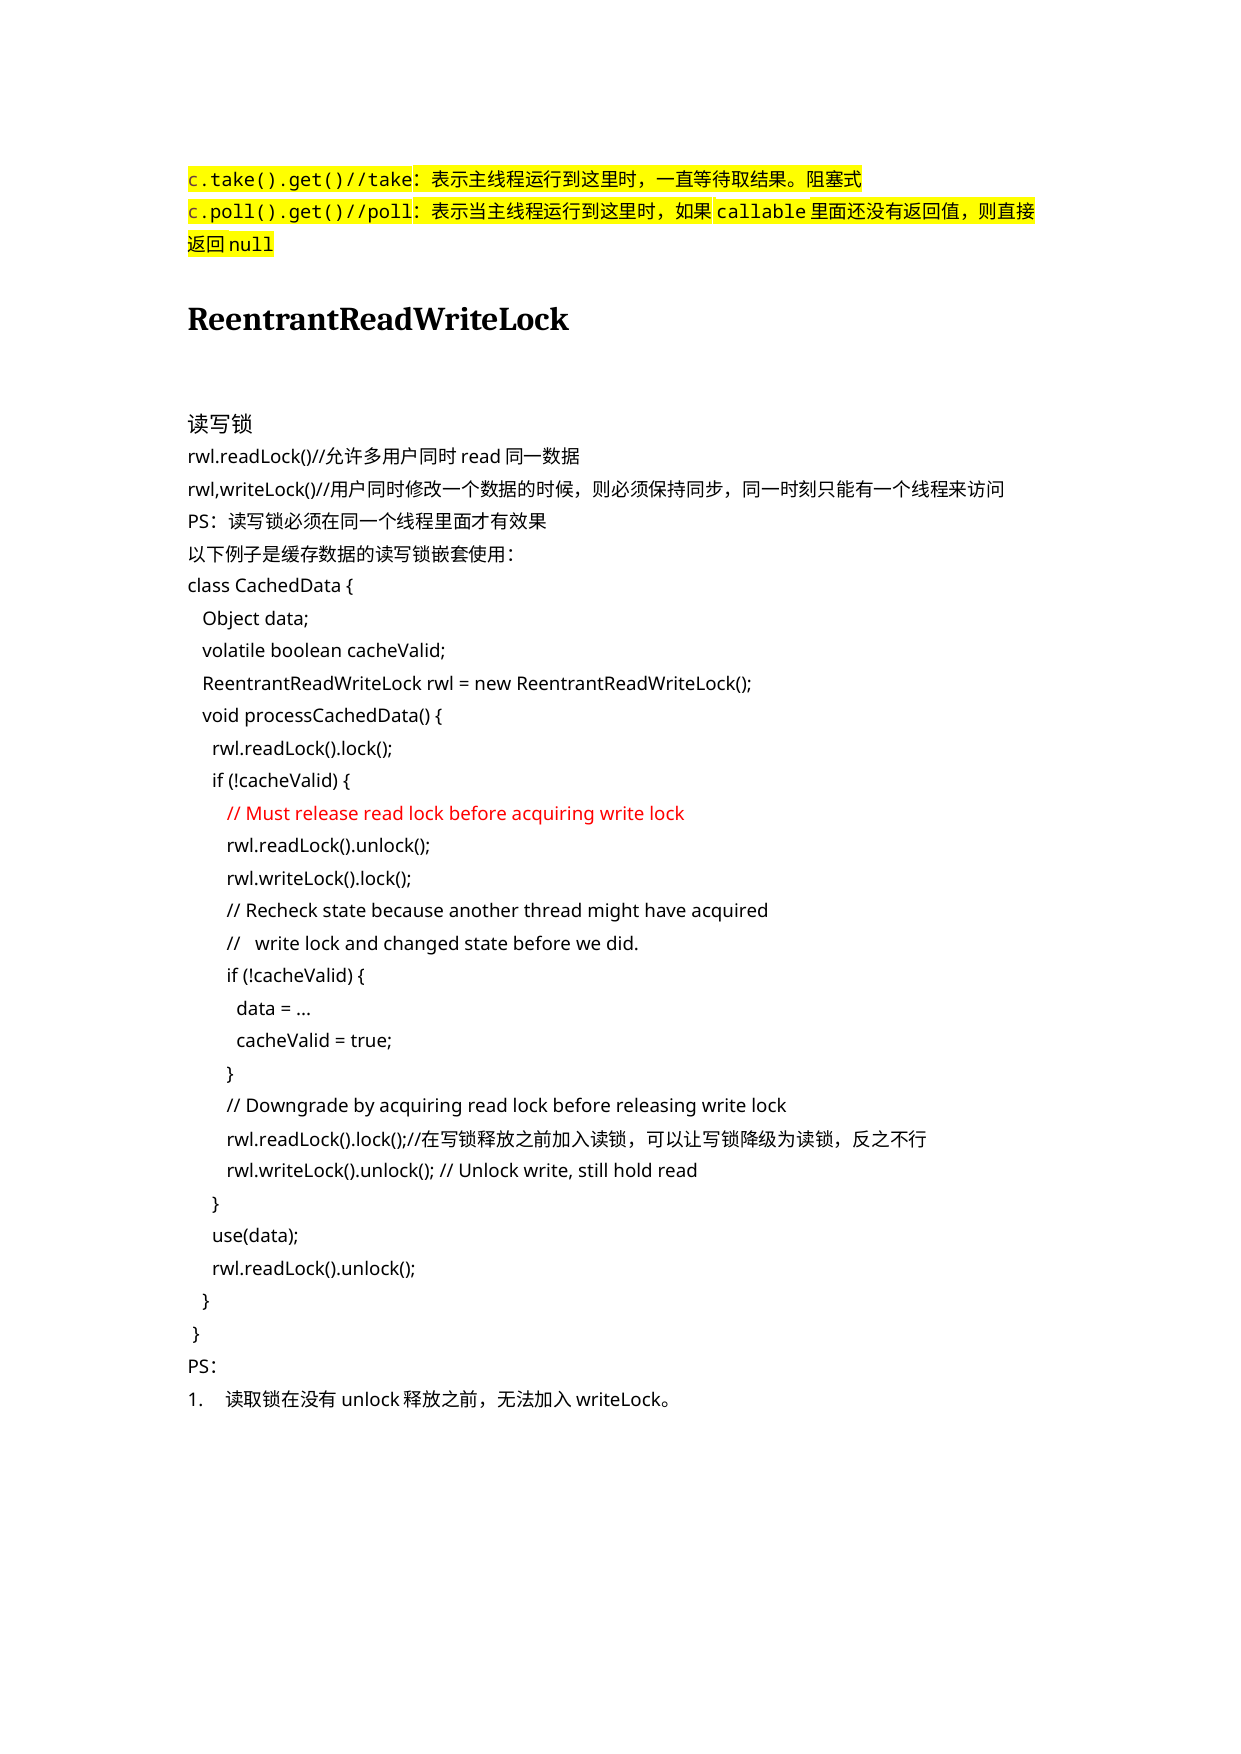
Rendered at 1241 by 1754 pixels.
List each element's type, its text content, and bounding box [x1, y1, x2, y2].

text rwl.writeLock().lock(); [187, 862, 1053, 894]
text } [187, 1057, 1053, 1089]
text if (!cacheValid) { [187, 959, 1053, 992]
text use(data); [187, 1219, 1053, 1252]
text PS：读写锁必须在同一个线程里面才有效果 [187, 504, 1053, 537]
text volatile boolean cacheValid; [187, 634, 1053, 667]
text // write lock and changed state before we did. [187, 927, 1053, 959]
text rwl,writeLock()//用户同时修改一个数据的时候，则必须保持同步，同一时刻只能有一个线程来访问 [187, 472, 1053, 504]
text PS： [187, 1349, 1053, 1382]
text } [187, 1187, 1053, 1219]
text } [187, 1317, 1053, 1349]
subtitle ReentrantReadWriteLock [187, 287, 1053, 352]
text rwl.readLock().unlock(); [187, 1252, 1053, 1284]
list 读取锁在没有unlock释放之前，无法加入writeLock。 [187, 1382, 1053, 1414]
text rwl.readLock().lock();//在写锁释放之前加入读锁，可以让写锁降级为读锁，反之不行 [187, 1122, 1053, 1154]
text // Recheck state because another thread might have acquired [187, 894, 1053, 927]
text // Downgrade by acquiring read lock before releasing write lock [187, 1089, 1053, 1122]
text 以下例子是缓存数据的读写锁嵌套使用： [187, 537, 1053, 569]
text rwl.readLock().lock(); [187, 732, 1053, 764]
text void processCachedData() { [187, 699, 1053, 732]
text c.poll().get()//poll：表示当主线程运行到这里时，如果callable里面还没有返回值，则直接返回null [187, 194, 1053, 259]
text data = ... [187, 992, 1053, 1024]
text Object data; [187, 602, 1053, 634]
text if (!cacheValid) { [187, 764, 1053, 797]
text cacheValid = true; [187, 1024, 1053, 1057]
text 读写锁 [187, 407, 1053, 439]
text rwl.writeLock().unlock(); // Unlock write, still hold read [187, 1154, 1053, 1187]
text } [187, 1284, 1053, 1317]
text c.take().get()//take：表示主线程运行到这里时，一直等待取结果。阻塞式 [187, 162, 1053, 194]
text rwl.readLock()//允许多用户同时read同一数据 [187, 439, 1053, 472]
text rwl.readLock().unlock(); [187, 829, 1053, 862]
text class CachedData { [187, 569, 1053, 602]
text // Must release read lock before acquiring write lock [187, 797, 1053, 829]
text ReentrantReadWriteLock rwl = new ReentrantReadWriteLock(); [187, 667, 1053, 699]
